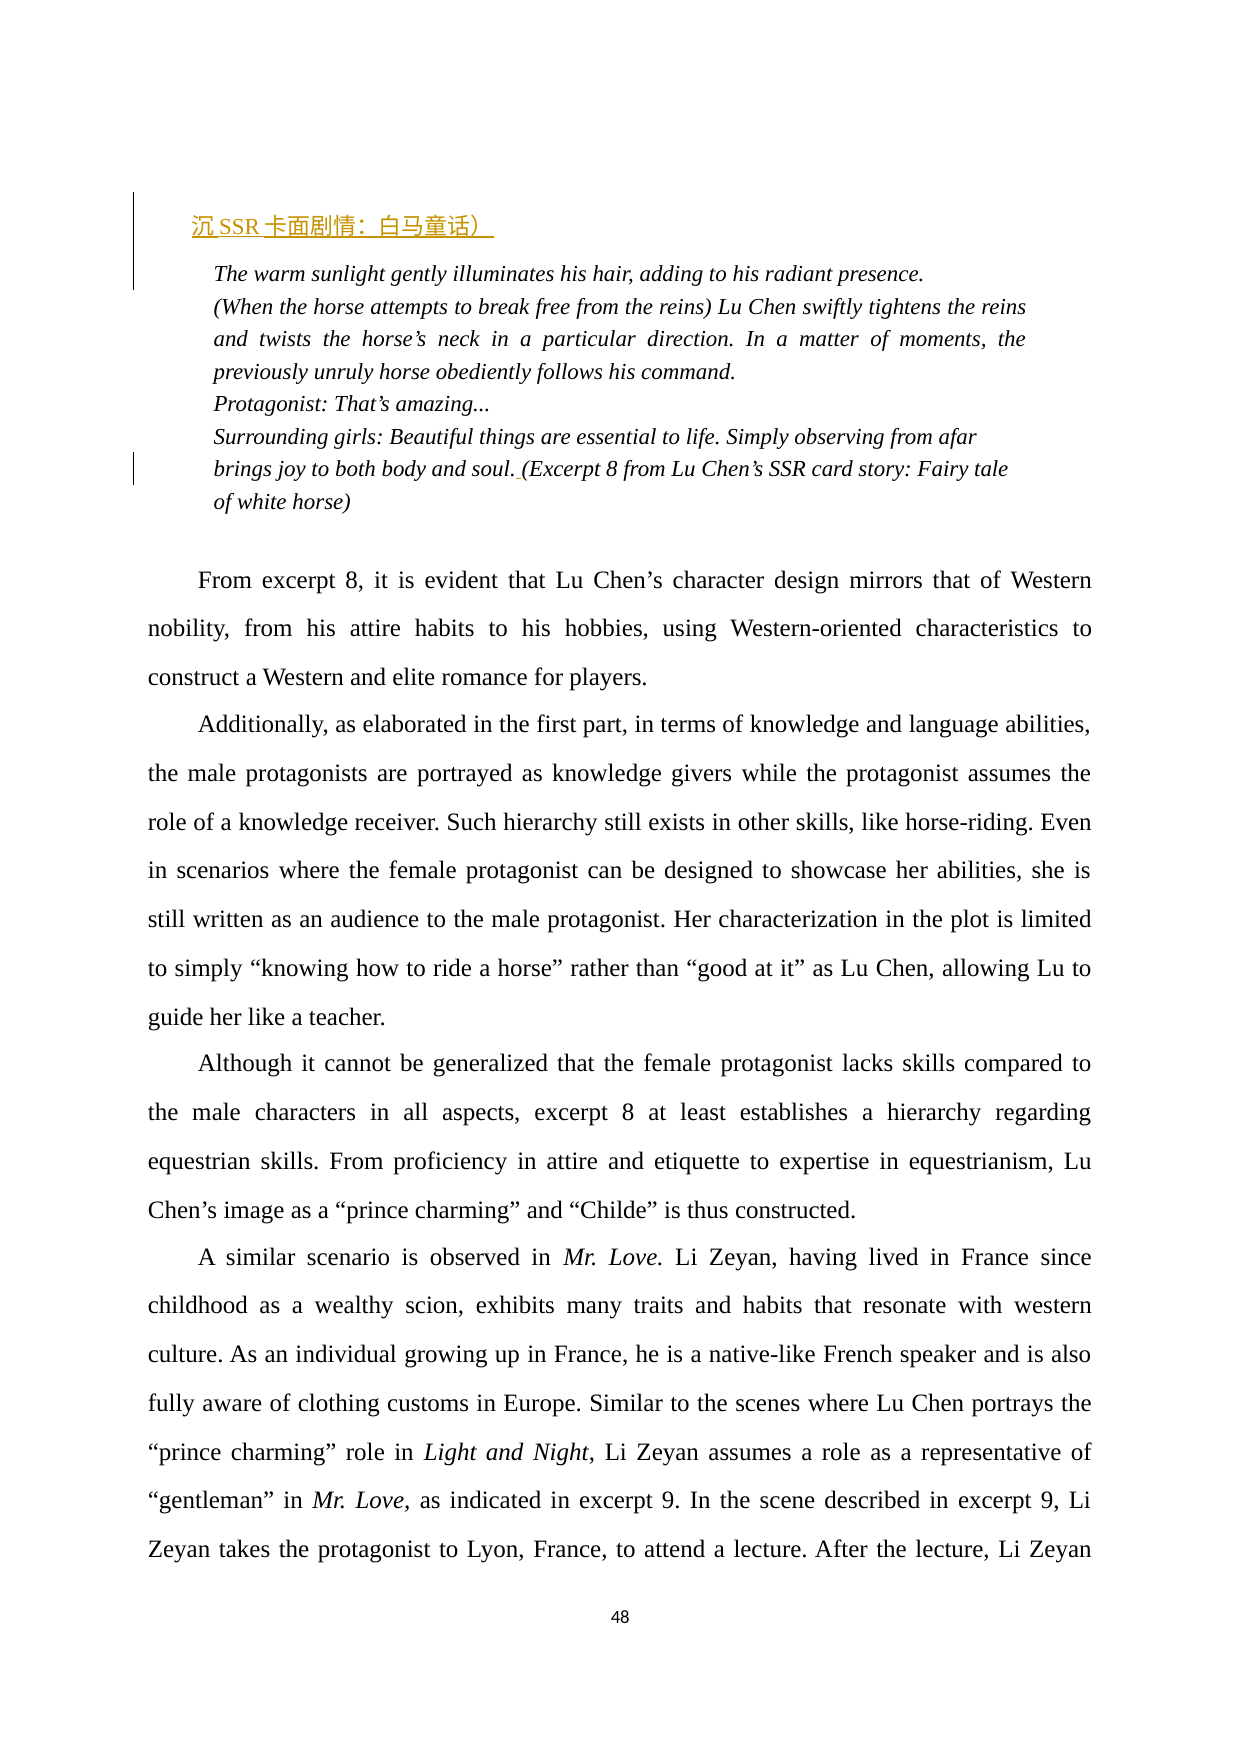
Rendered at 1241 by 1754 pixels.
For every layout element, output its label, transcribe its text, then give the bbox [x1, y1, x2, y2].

text Additionally, as elaborated in the first part, in terms of knowledge and language abilities, the male protagonists are portrayed as knowledge givers while the protagonist assumes the role of a knowledge receiver. Such hierarchy still exists in other skills, like horse-riding. Even in scenarios where the female protagonist can be designed to showcase her abilities, she is still written as an audience to the male protagonist. Her characterization in the plot is limited to simply “knowing how to ride a horse” rather than “good at it” as Lu Chen, allowing Lu to guide her like a teacher. [148, 707, 1093, 1032]
text Protagonist: That’s amazing... [213, 387, 1027, 420]
text Surrounding girls: Beautiful things are essential to life. Simply observing from afar brings joy to both body and soul.(Excerpt 8 from Lu Chen’s SSR card story: Fairy tale of white horse) [213, 420, 1027, 517]
text Although it cannot be generalized that the female protagonist lacks skills compared to the male characters in all aspects, excerpt 8 at least establishes a hierarchy regarding equestrian skills. From proficiency in attire and etiquette to expertise in equestrianism, Lu Chen’s image as a “prince charming” and “Childe” is thus constructed. [148, 1047, 1093, 1225]
text (When the horse attempts to break free from the reins) Lu Chen swiftly tightens the reins and twists the horse’s neck in a particular direction. In a matter of moments, the previously unruly horse obediently follows his command. [213, 290, 1027, 387]
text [148, 1240, 1093, 1565]
text The warm sunlight gently illuminates his hair, adding to his radiant presence. [213, 257, 1027, 290]
text From excerpt 8, it is evident that Lu Chen’s character design mirrors that of Western nobility, from his attire habits to his hobbies, using Western-oriented characteristics to construct a Western and elite romance for players. [148, 563, 1093, 693]
